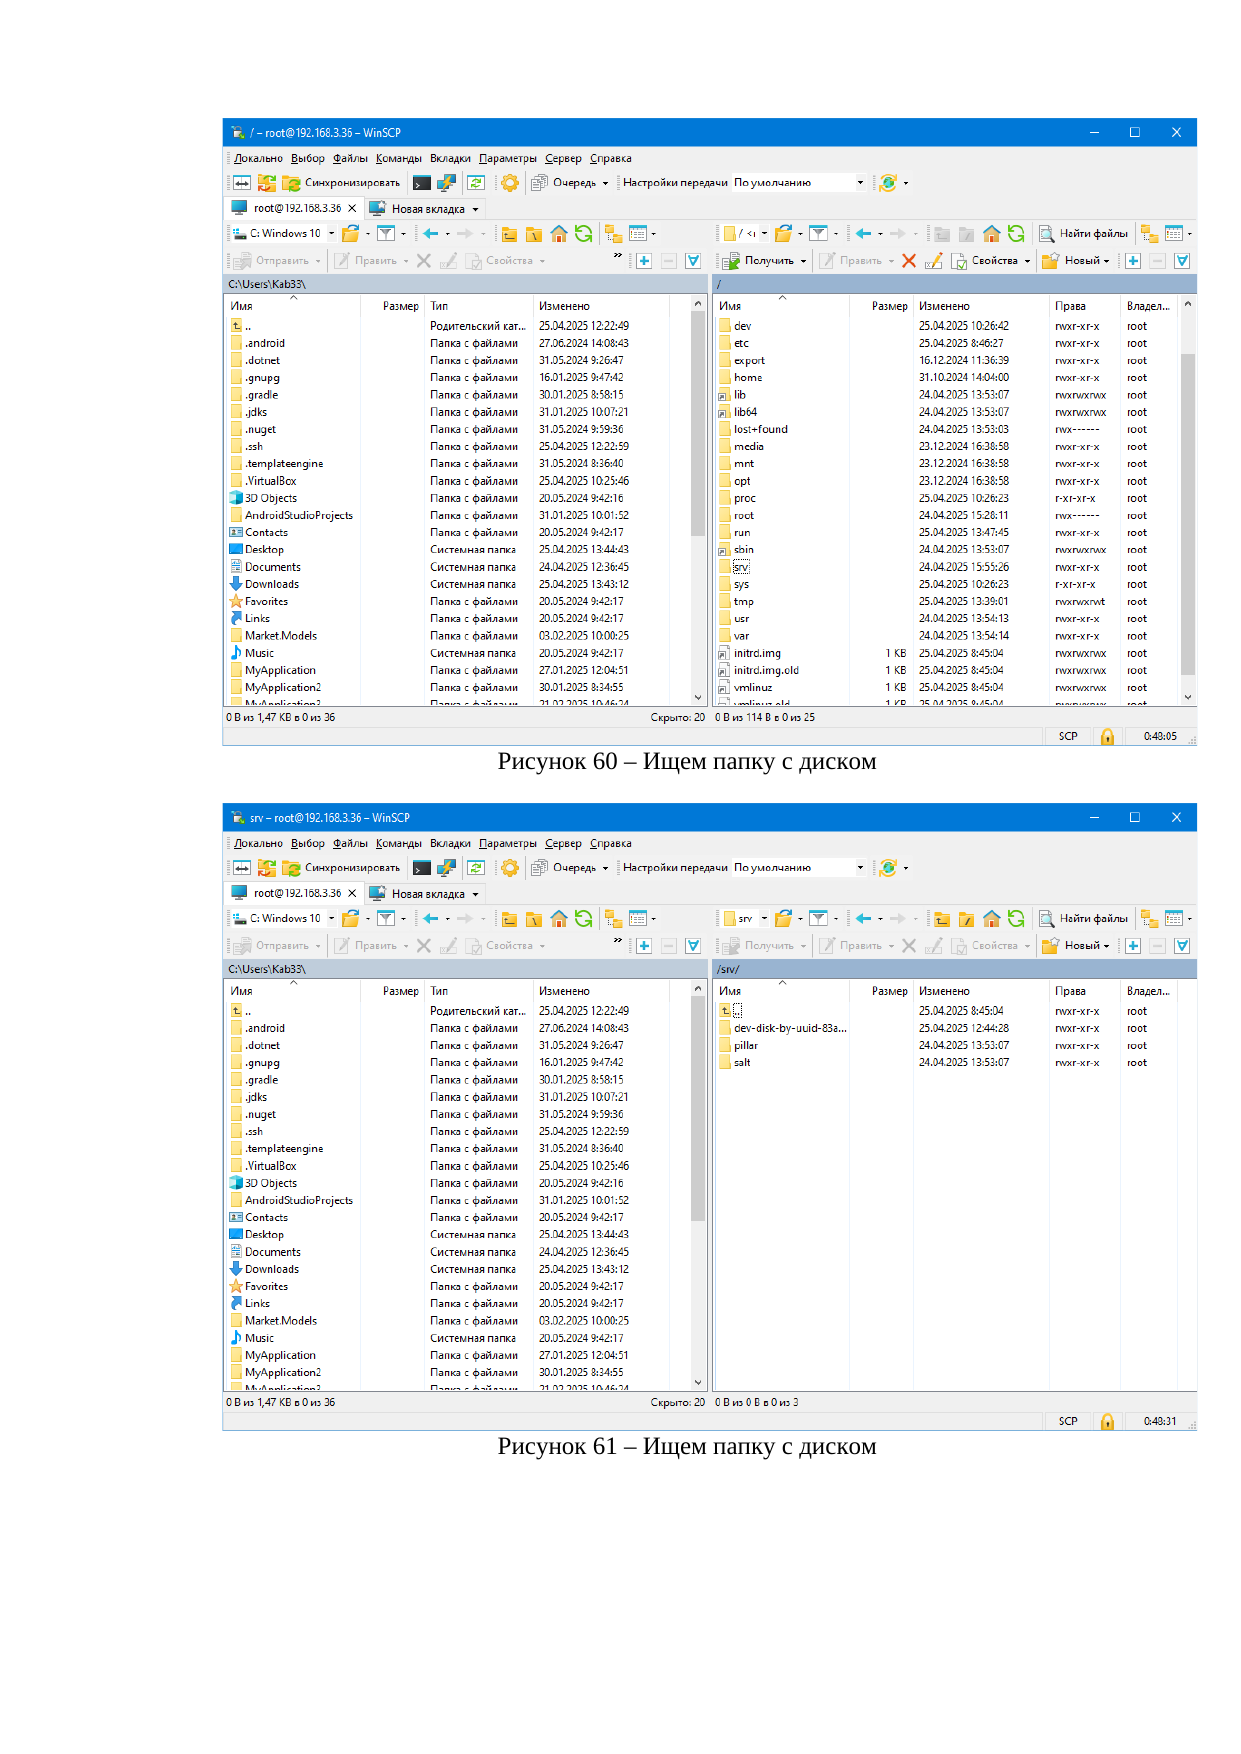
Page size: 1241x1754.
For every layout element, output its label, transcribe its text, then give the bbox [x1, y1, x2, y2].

text Рисунок 61 – Ищем папку с диском [223, 1431, 1152, 1488]
text Рисунок 60 – Ищем папку с диском [223, 746, 1152, 803]
picture [222, 118, 1198, 746]
picture [222, 803, 1198, 1431]
